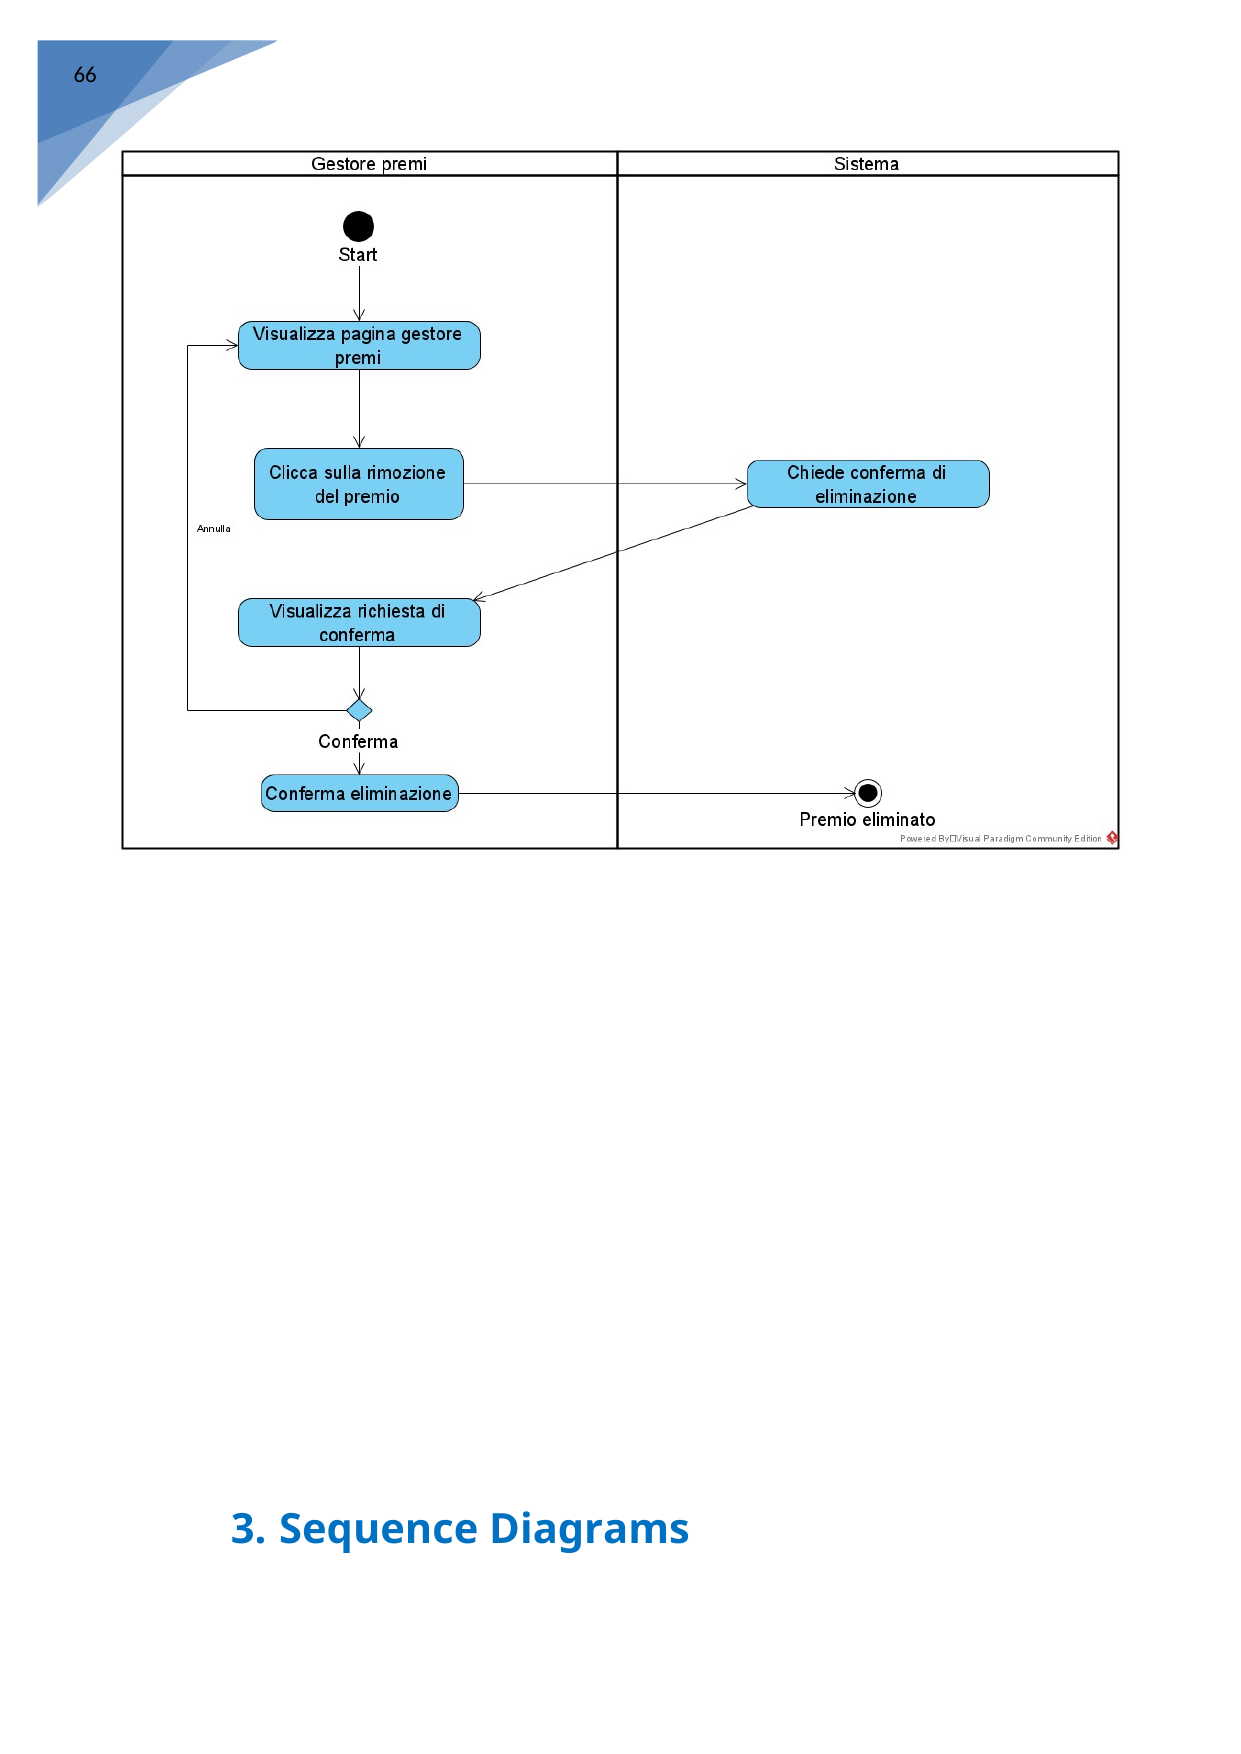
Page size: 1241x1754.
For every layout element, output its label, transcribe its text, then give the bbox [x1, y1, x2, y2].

picture [37, 40, 1123, 853]
subtitle Sequence Diagrams [231, 1499, 1122, 1556]
